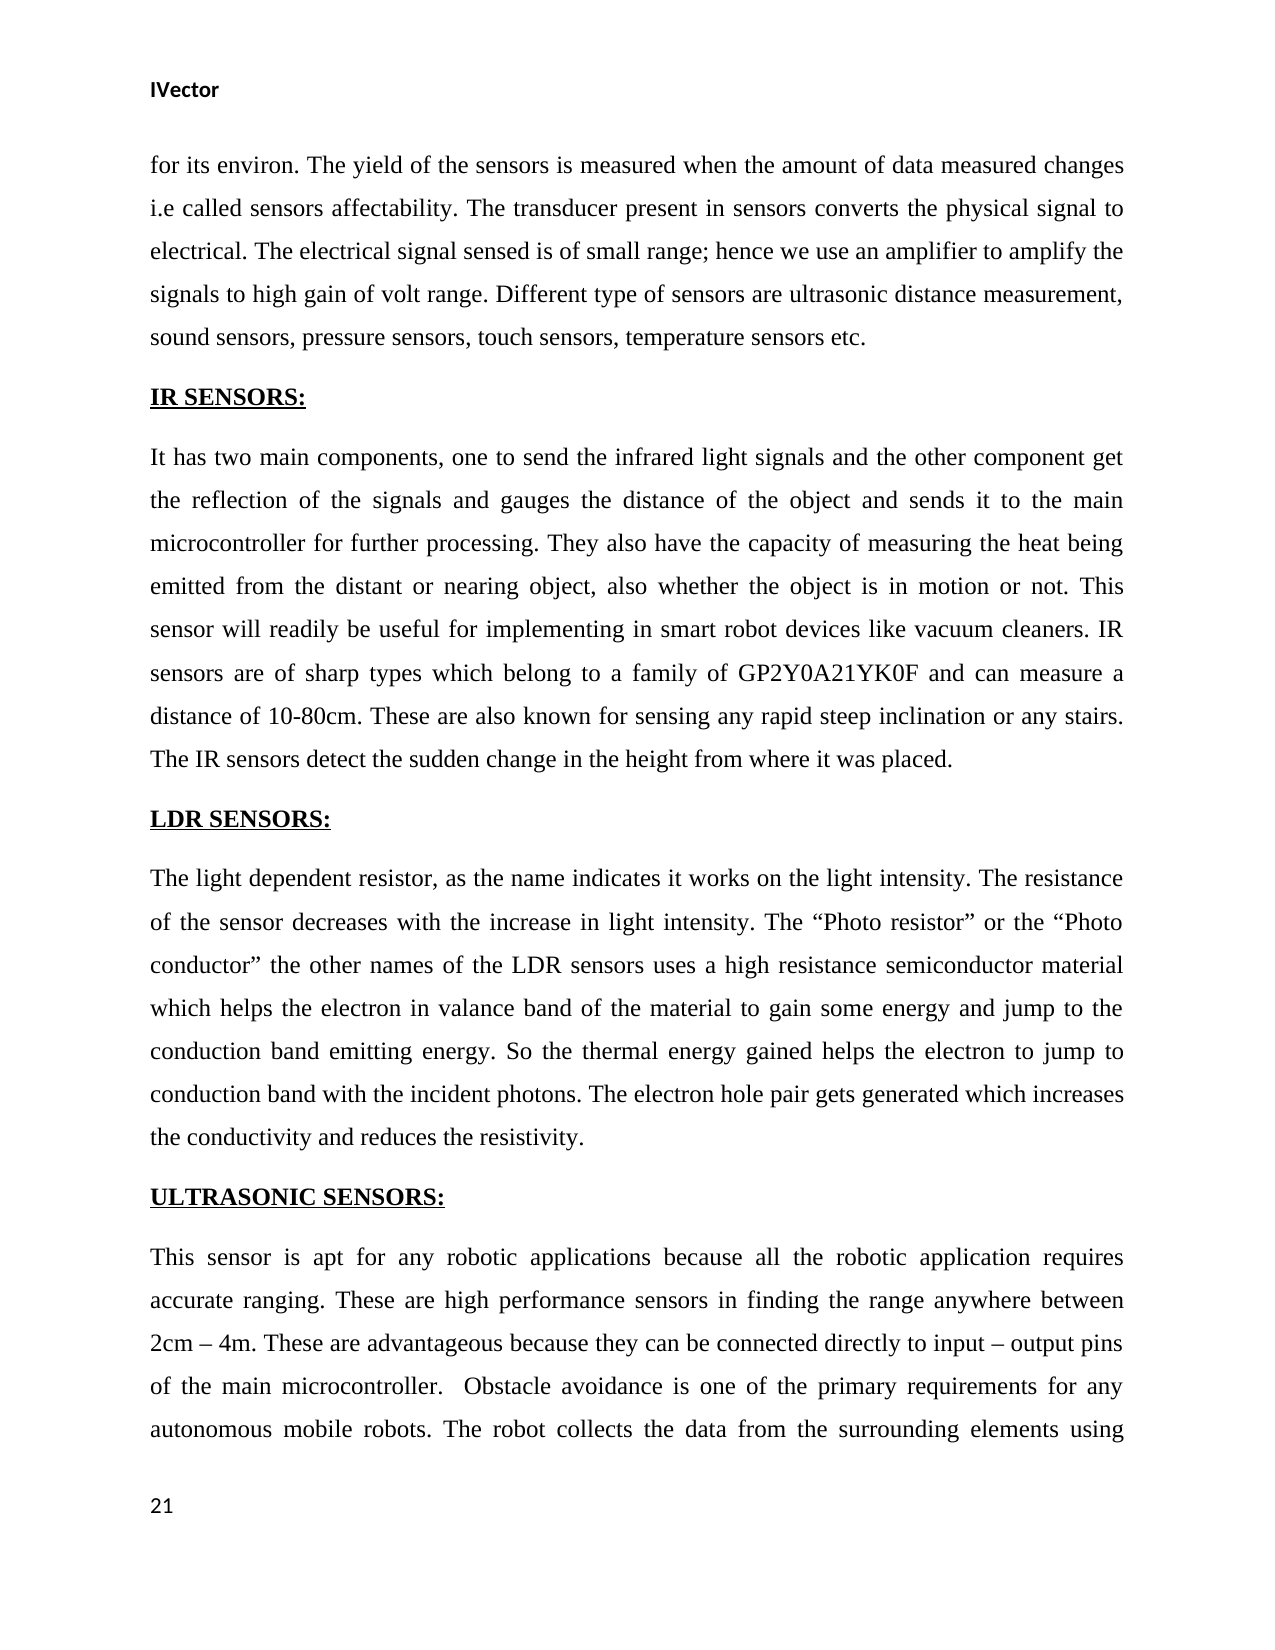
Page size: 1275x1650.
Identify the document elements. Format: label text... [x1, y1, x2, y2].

text IR SENSORS: [150, 382, 1125, 411]
text It has two main components, one to send the infrared light signals and the other component get the reflection of the signals and gauges the distance of the object and sends it to the main microcontroller for further processing. They also have the capacity of measuring the heat being emitted from the distant or nearing object, also whether the object is in motion or not. This sensor will readily be useful for implementing in smart robot devices like vacuum cleaners. IR sensors are of sharp types which belong to a family of GP2Y0A21YK0F and can measure a distance of 10-80cm. These are also known for sensing any rapid steep inclination or any stairs. The IR sensors detect the sudden change in the height from where it was placed. [150, 442, 1125, 773]
text The light dependent resistor, as the name indicates it works on the light intensity. The resistance of the sensor decreases with the increase in light intensity. The “Photo resistor” or the “Photo conductor” the other names of the LDR sensors uses a high resistance semiconductor material which helps the electron in valance band of the material to gain some energy and jump to the conduction band emitting energy. So the thermal energy gained helps the electron to jump to conduction band with the incident photons. The electron hole pair gets generated which increases the conductivity and reduces the resistivity. [150, 863, 1125, 1151]
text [150, 1242, 1125, 1443]
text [150, 150, 1125, 351]
text ULTRASONIC SENSORS: [150, 1182, 1125, 1211]
text LDR SENSORS: [150, 804, 1125, 832]
